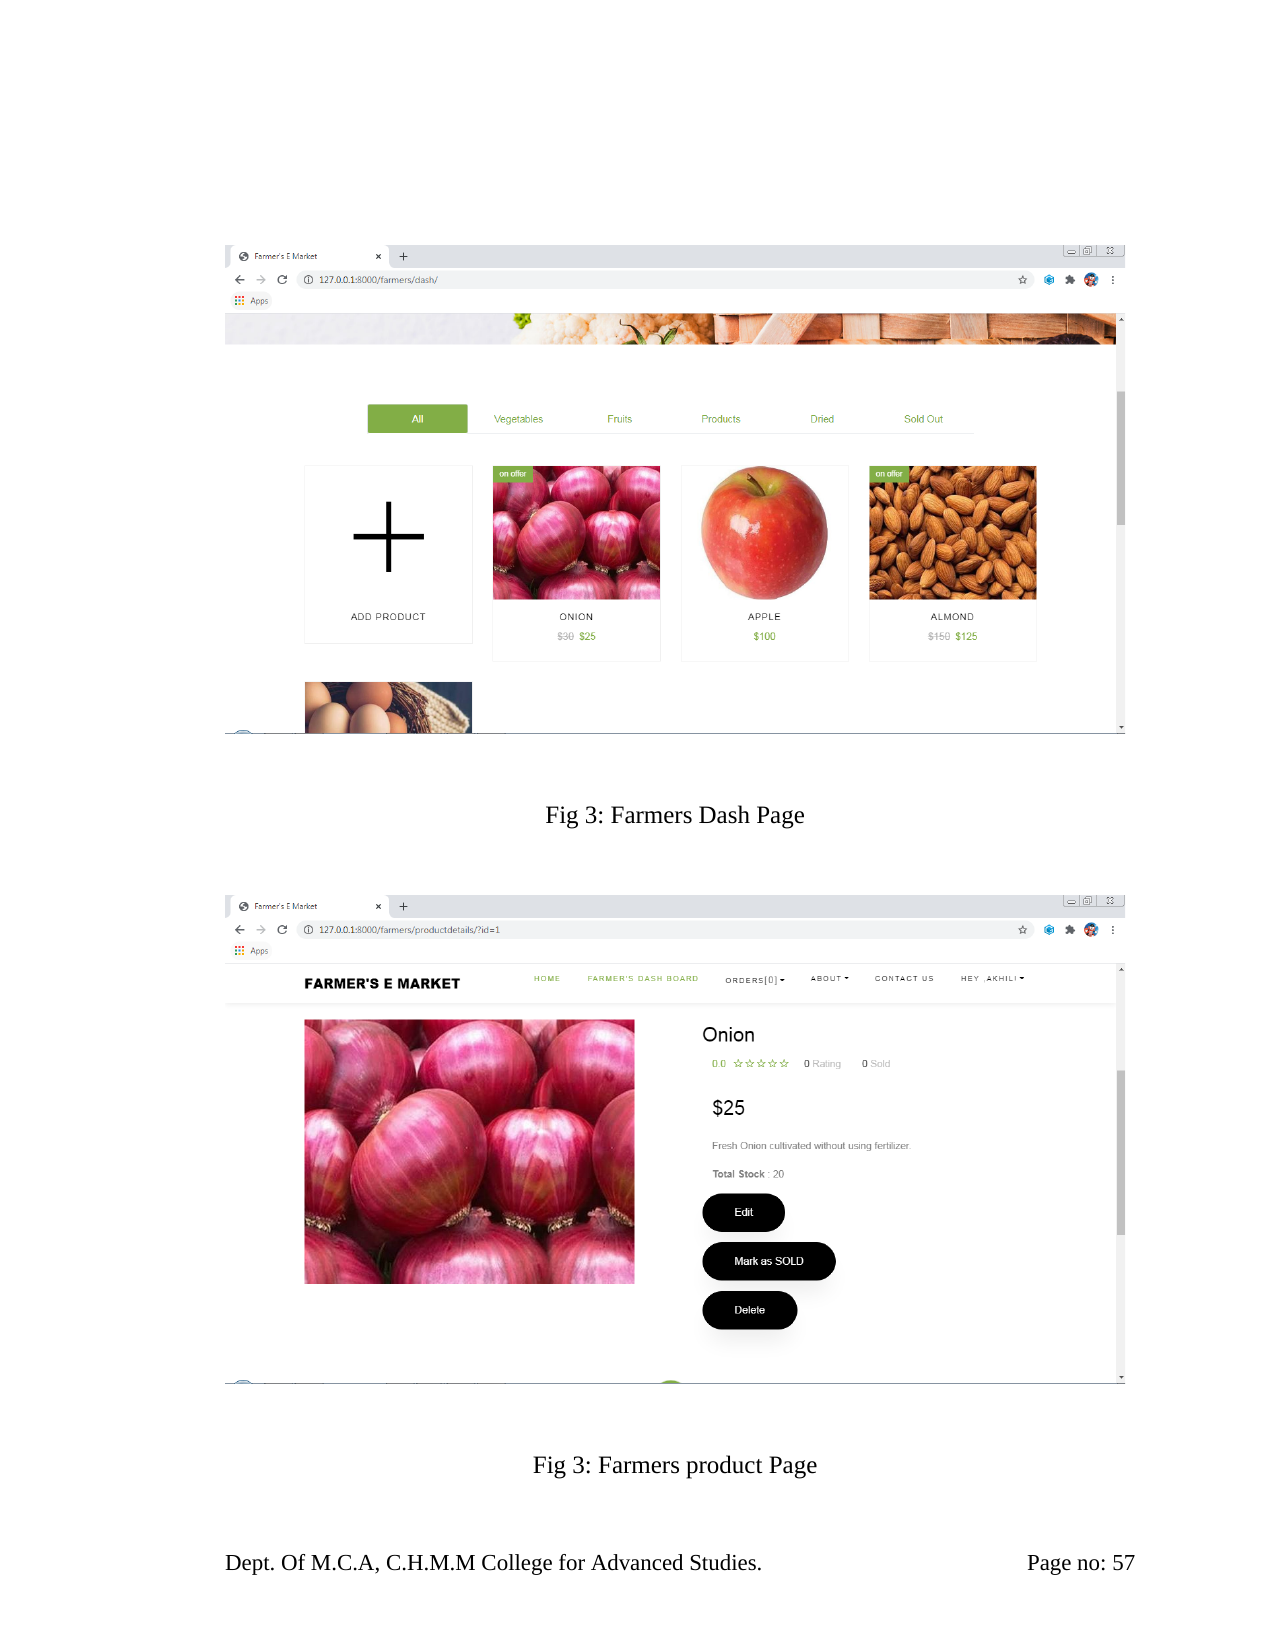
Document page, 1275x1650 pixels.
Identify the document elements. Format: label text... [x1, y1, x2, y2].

text Fig 3: Farmers product Page [225, 1450, 1125, 1479]
text Fig 3: Farmers Dash Page [225, 800, 1125, 829]
picture [225, 245, 1125, 734]
picture [225, 895, 1125, 1384]
